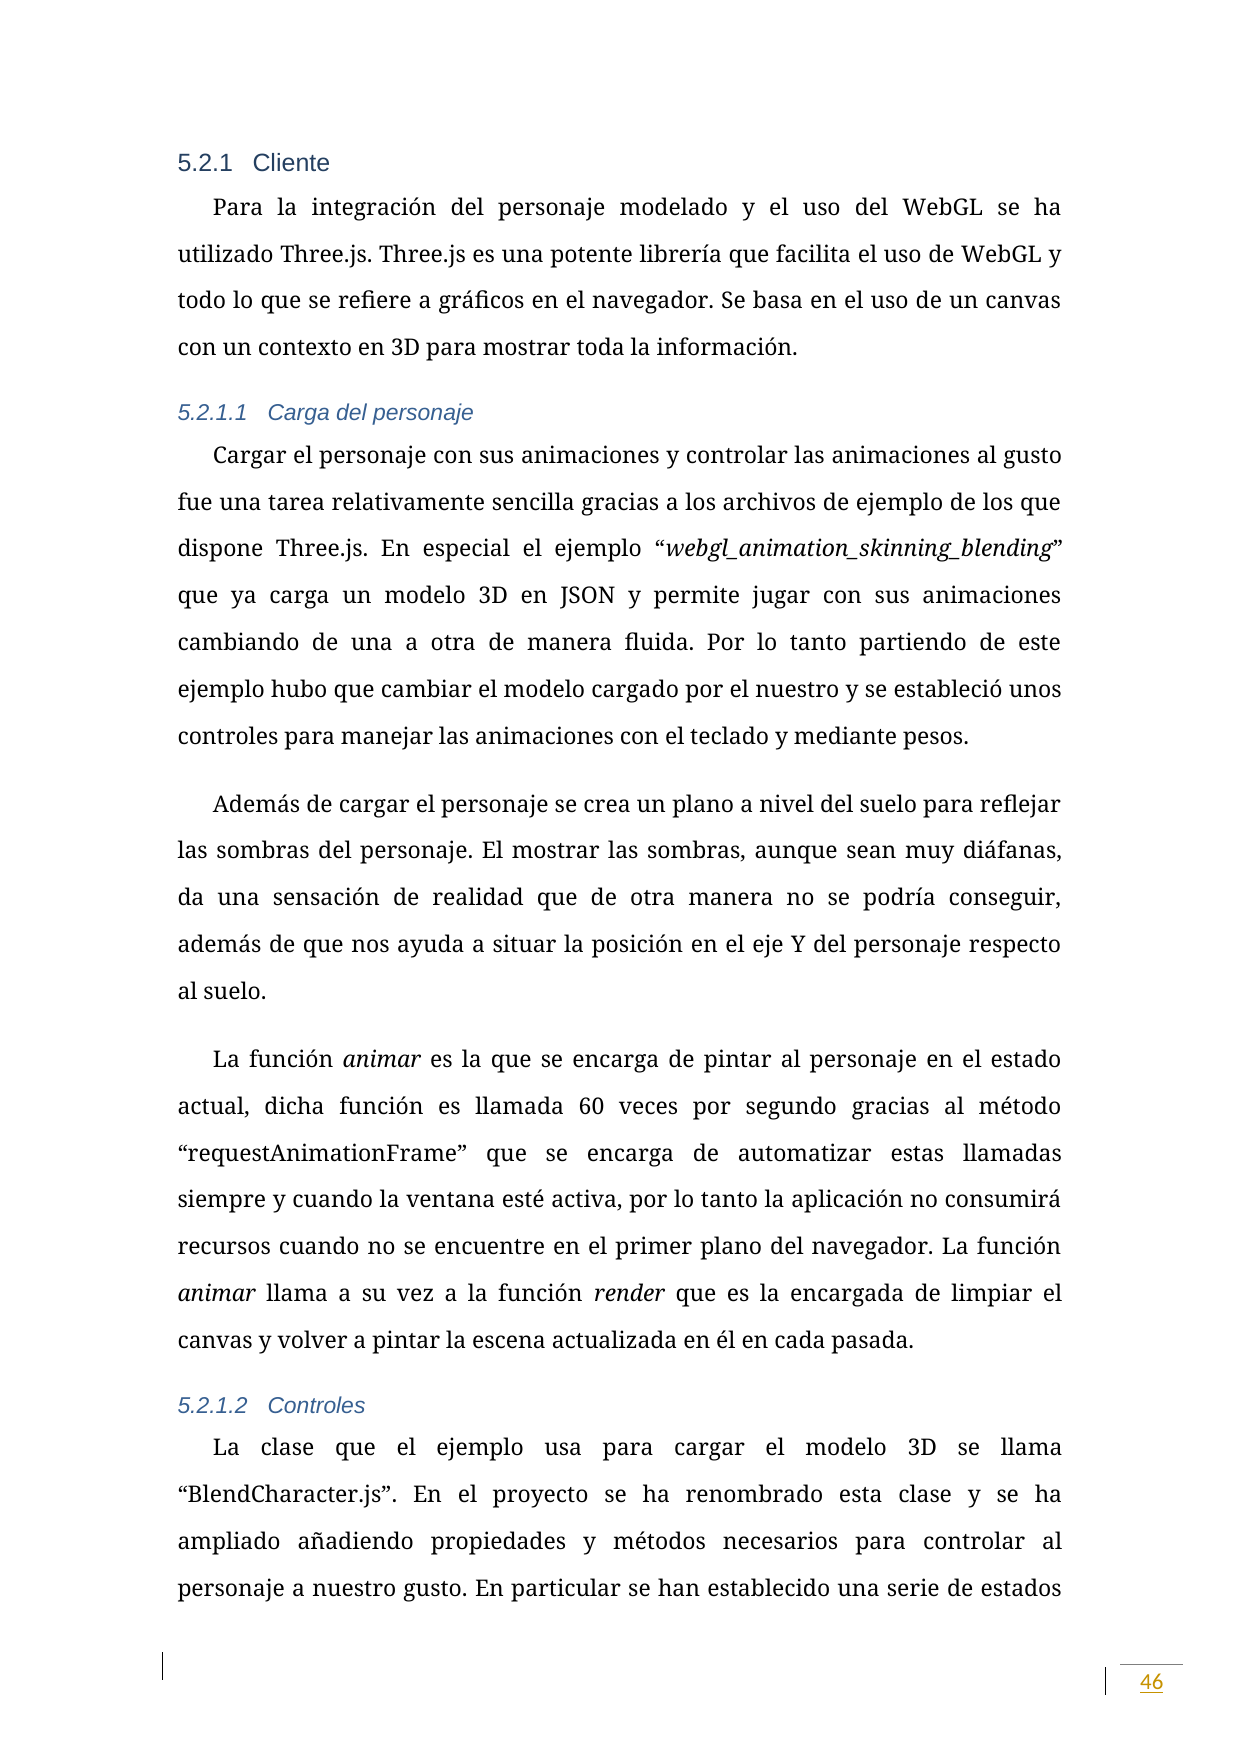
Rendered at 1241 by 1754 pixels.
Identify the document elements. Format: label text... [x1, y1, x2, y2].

subtitle Carga del personaje [177, 399, 1063, 425]
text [177, 1431, 1063, 1603]
text Además de cargar el personaje se crea un plano a nivel del suelo para reflejar las sombras del personaje. El mostrar las sombras, aunque sean muy diáfanas, da una sensación de realidad que de otra manera no se podría conseguir, además de que nos ayuda a situar la posición en el eje Y del personaje respecto al suelo. [177, 787, 1063, 1006]
subtitle Controles [177, 1392, 1063, 1418]
subtitle Cliente [177, 148, 1063, 176]
text Cargar el personaje con sus animaciones y controlar las animaciones al gusto fue una tarea relativamente sencilla gracias a los archivos de ejemplo de los que dispone Three.js. En especial el ejemplo “webgl_animation_skinning_blending” que ya carga un modelo 3D en JSON y permite jugar con sus animaciones cambiando de una a otra de manera fluida. Por lo tanto partiendo de este ejemplo hubo que cambiar el modelo cargado por el nuestro y se estableció unos controles para manejar las animaciones con el teclado y mediante pesos. [177, 438, 1063, 751]
text Para la integración del personaje modelado y el uso del WebGL se ha utilizado Three.js. Three.js es una potente librería que facilita el uso de WebGL y todo lo que se refiere a gráficos en el navegador. Se basa en el uso de un canvas con un contexto en 3D para mostrar toda la información. [177, 191, 1063, 363]
text La función animar es la que se encarga de pintar al personaje en el estado actual, dicha función es llamada 60 veces por segundo gracias al método “requestAnimationFrame” que se encarga de automatizar estas llamadas siempre y cuando la ventana esté activa, por lo tanto la aplicación no consumirá recursos cuando no se encuentre en el primer plano del navegador. La función animar llama a su vez a la función render que es la encargada de limpiar el canvas y volver a pintar la escena actualizada en él en cada pasada. [177, 1043, 1063, 1355]
